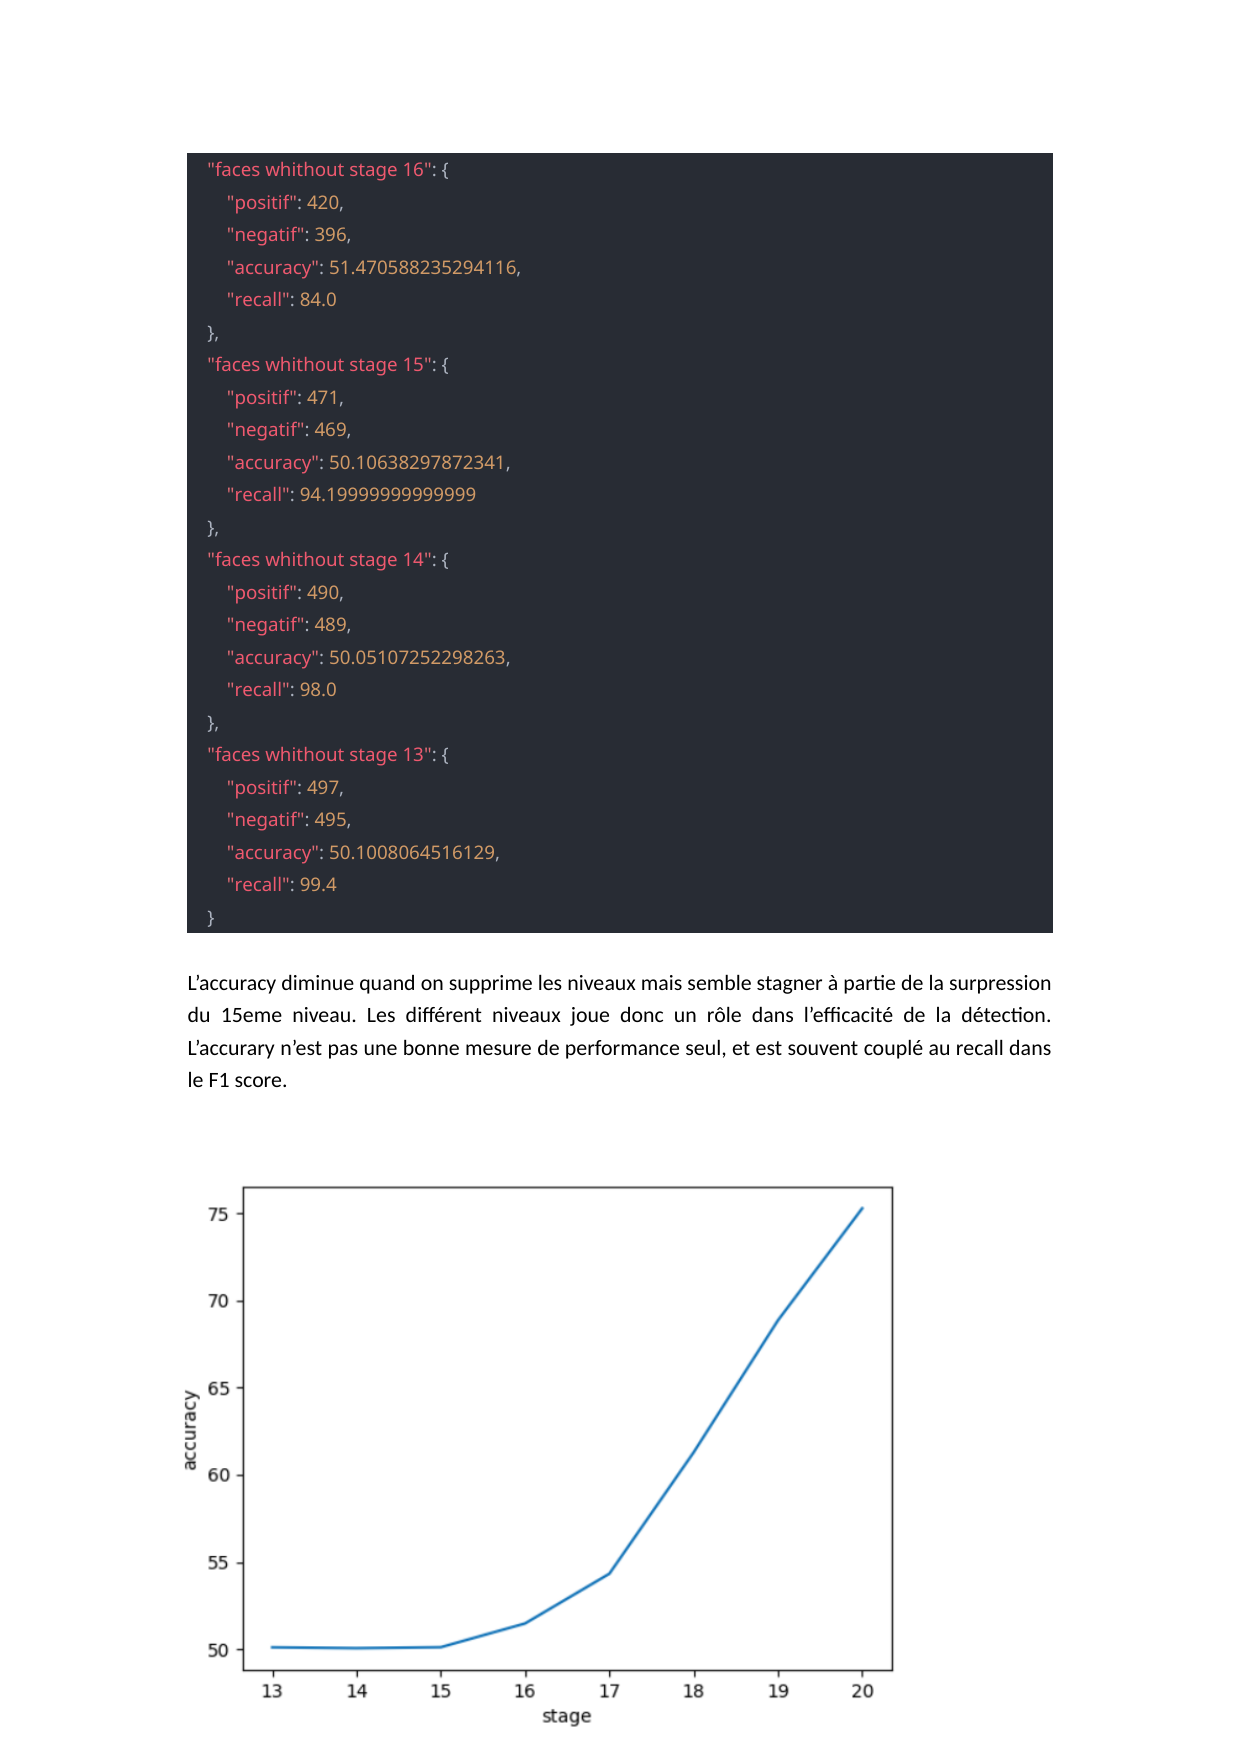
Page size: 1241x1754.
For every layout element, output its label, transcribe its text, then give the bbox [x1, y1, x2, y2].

text "faces whithout stage 15": { [187, 348, 1053, 381]
text L’accuracy diminue quand on supprime les niveaux mais semble stagner à partie de la surpression du 15eme niveau. Les différent niveaux joue donc un rôle dans l’efficacité de la détection. L’accurary n’est pas une bonne mesure de performance seul, et est souvent couplé au recall dans le F1 score. [187, 966, 1053, 1096]
text "negatif": 495, [187, 803, 1053, 836]
text "accuracy": 50.10638297872341, [187, 446, 1053, 478]
picture [181, 1134, 919, 1732]
text }, [187, 706, 1053, 738]
text "recall": 94.19999999999999 [187, 478, 1053, 511]
text "accuracy": 50.05107252298263, [187, 641, 1053, 673]
text "recall": 99.4 [187, 868, 1053, 901]
text "accuracy": 50.1008064516129, [187, 836, 1053, 868]
text } [187, 901, 1053, 933]
text "faces whithout stage 16": { [187, 153, 1053, 186]
text "positif": 420, [187, 186, 1053, 218]
text "accuracy": 51.470588235294116, [187, 251, 1053, 283]
text "negatif": 489, [187, 608, 1053, 641]
text "negatif": 396, [187, 218, 1053, 251]
text "negatif": 469, [187, 413, 1053, 446]
text "positif": 471, [187, 381, 1053, 413]
text "faces whithout stage 14": { [187, 543, 1053, 576]
text "recall": 98.0 [187, 673, 1053, 706]
text "faces whithout stage 13": { [187, 738, 1053, 771]
text "positif": 497, [187, 771, 1053, 803]
text "positif": 490, [187, 576, 1053, 608]
text }, [187, 511, 1053, 543]
text "recall": 84.0 [187, 283, 1053, 316]
text }, [187, 316, 1053, 348]
